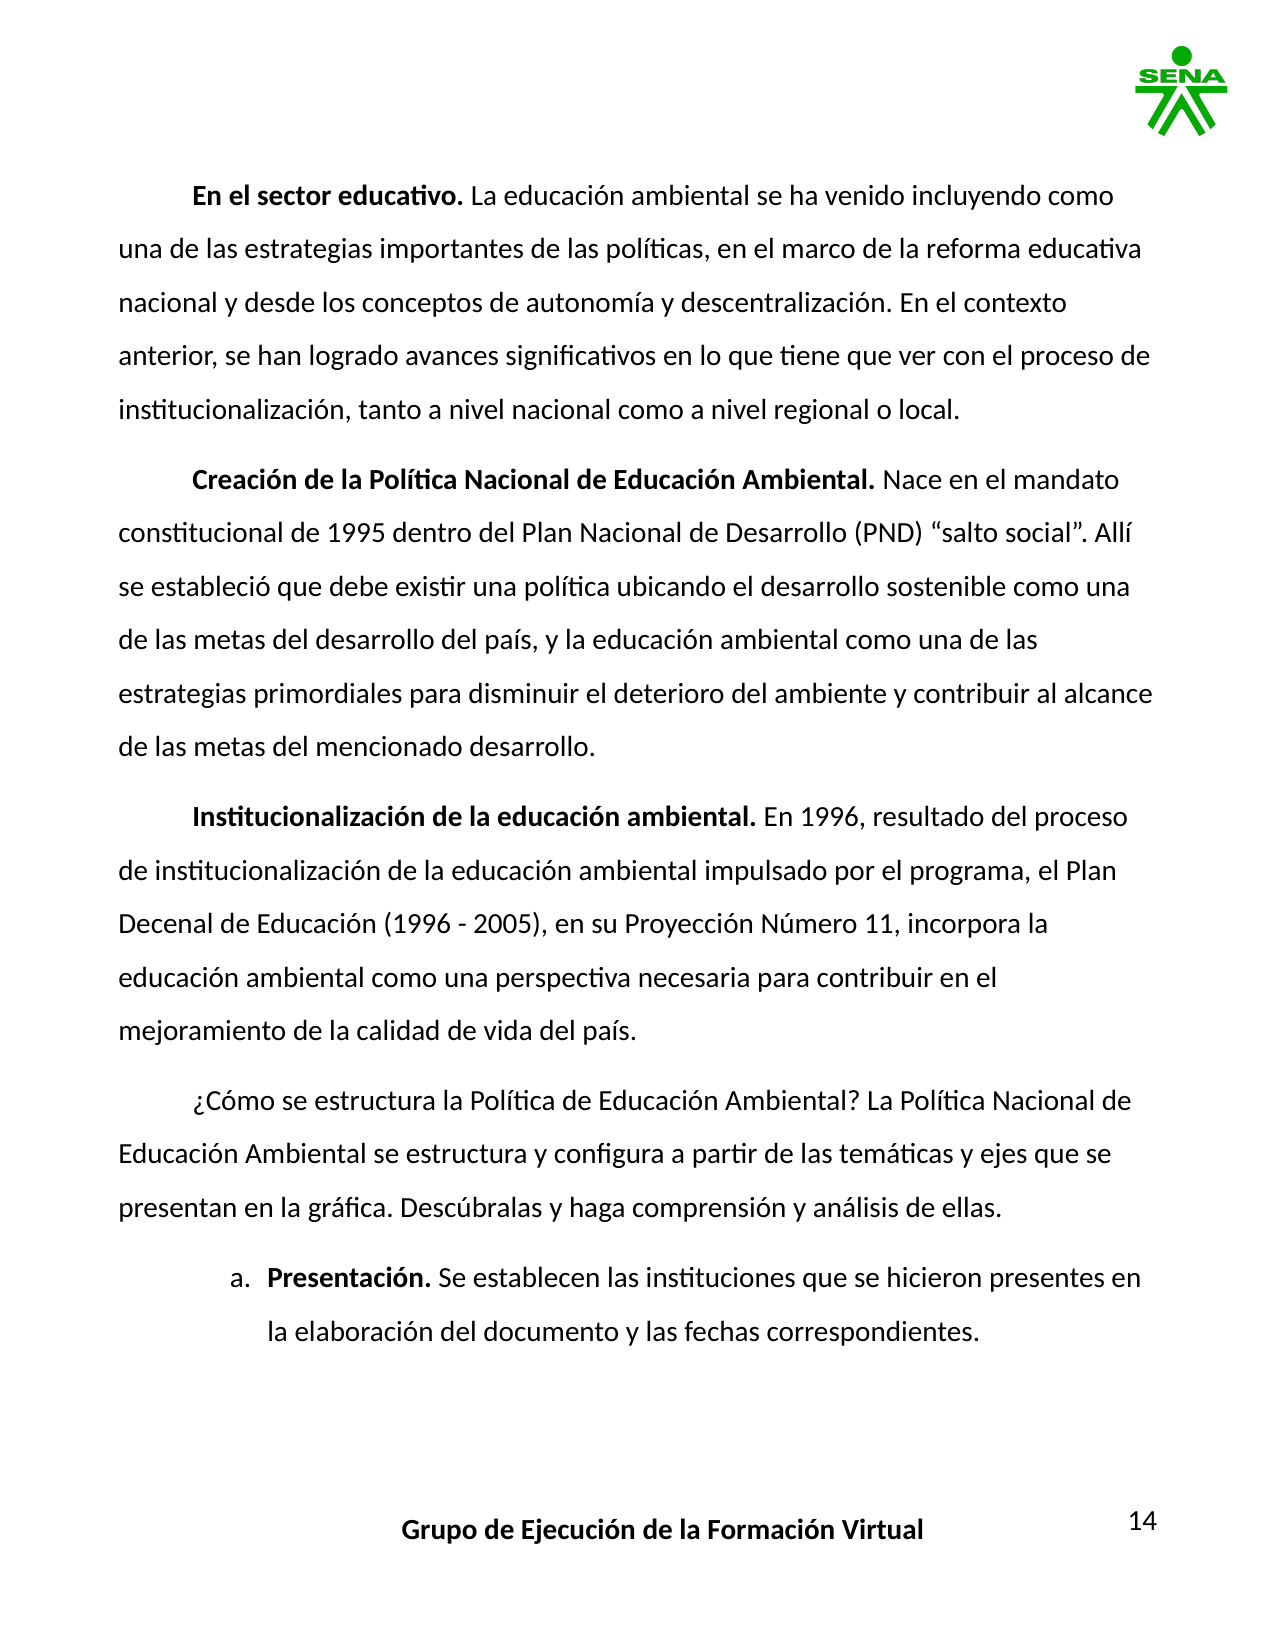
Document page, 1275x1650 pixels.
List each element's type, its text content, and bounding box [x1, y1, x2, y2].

text En el sector educativo. La educación ambiental se ha venido incluyendo como una de las estrategias importantes de las políticas, en el marco de la reforma educativa nacional y desde los conceptos de autonomía y descentralización. En el contexto anterior, se han logrado avances significativos en lo que tiene que ver con el proceso de institucionalización, tanto a nivel nacional como a nivel regional o local. [118, 177, 1157, 427]
picture [1135, 46, 1228, 136]
list Presentación. Se establecen las instituciones que se hicieron presentes en la elaboración del documento y las fechas correspondientes. [229, 1259, 1157, 1348]
text ¿Cómo se estructura la Política de Educación Ambiental? La Política Nacional de Educación Ambiental se estructura y configura a partir de las temáticas y ejes que se presentan en la gráfica. Descúbralas y haga comprensión y análisis de ellas. [118, 1082, 1157, 1225]
text Creación de la Política Nacional de Educación Ambiental. Nace en el mandato constitucional de 1995 dentro del Plan Nacional de Desarrollo (PND) “salto social”. Allí se estableció que debe existir una política ubicando el desarrollo sostenible como una de las metas del desarrollo del país, y la educación ambiental como una de las estrategias primordiales para disminuir el deterioro del ambiente y contribuir al alcance de las metas del mencionado desarrollo. [118, 461, 1157, 764]
text Institucionalización de la educación ambiental. En 1996, resultado del proceso de institucionalización de la educación ambiental impulsado por el programa, el Plan Decenal de Educación (1996 - 2005), en su Proyección Número 11, incorpora la educación ambiental como una perspectiva necesaria para contribuir en el mejoramiento de la calidad de vida del país. [118, 798, 1157, 1048]
